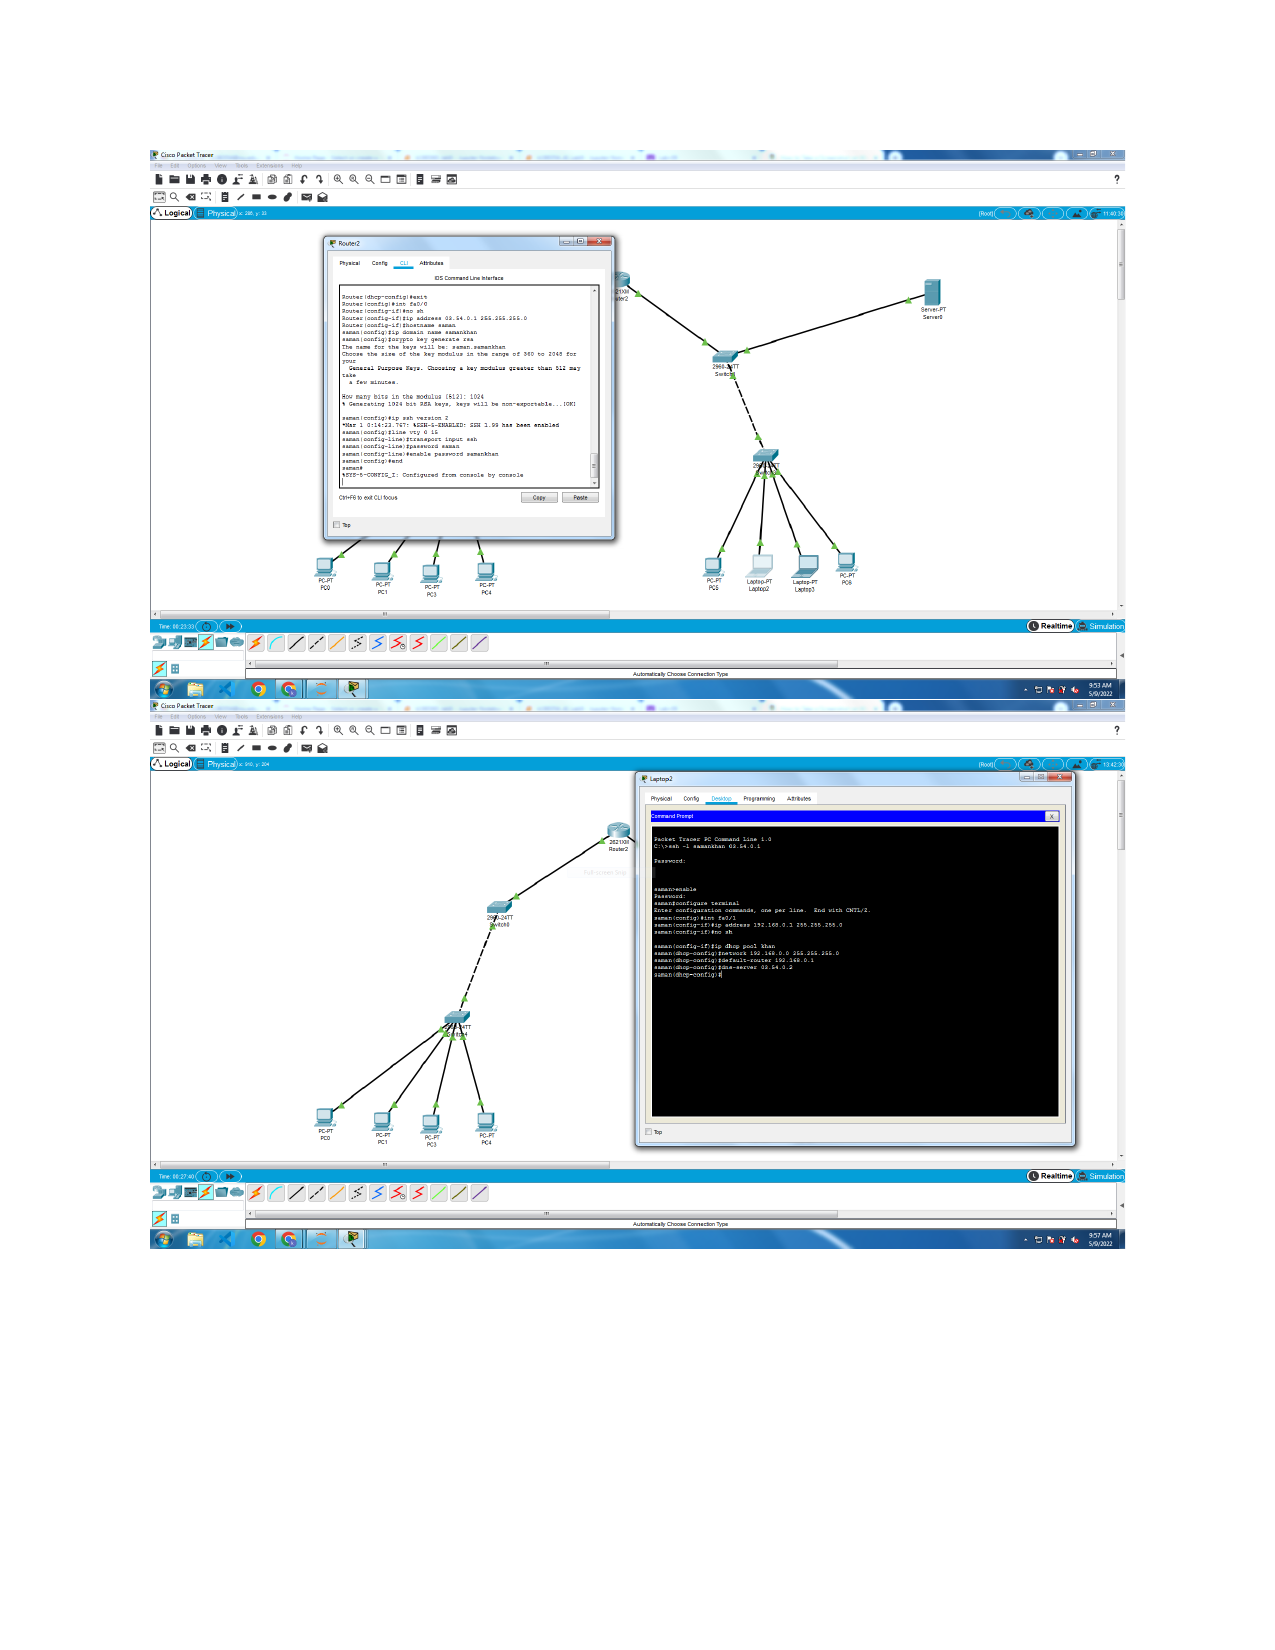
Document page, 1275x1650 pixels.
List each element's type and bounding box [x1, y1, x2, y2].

picture [150, 150, 1125, 699]
picture [150, 700, 1125, 1249]
picture [1025, 210, 1032, 216]
picture [1025, 761, 1032, 767]
